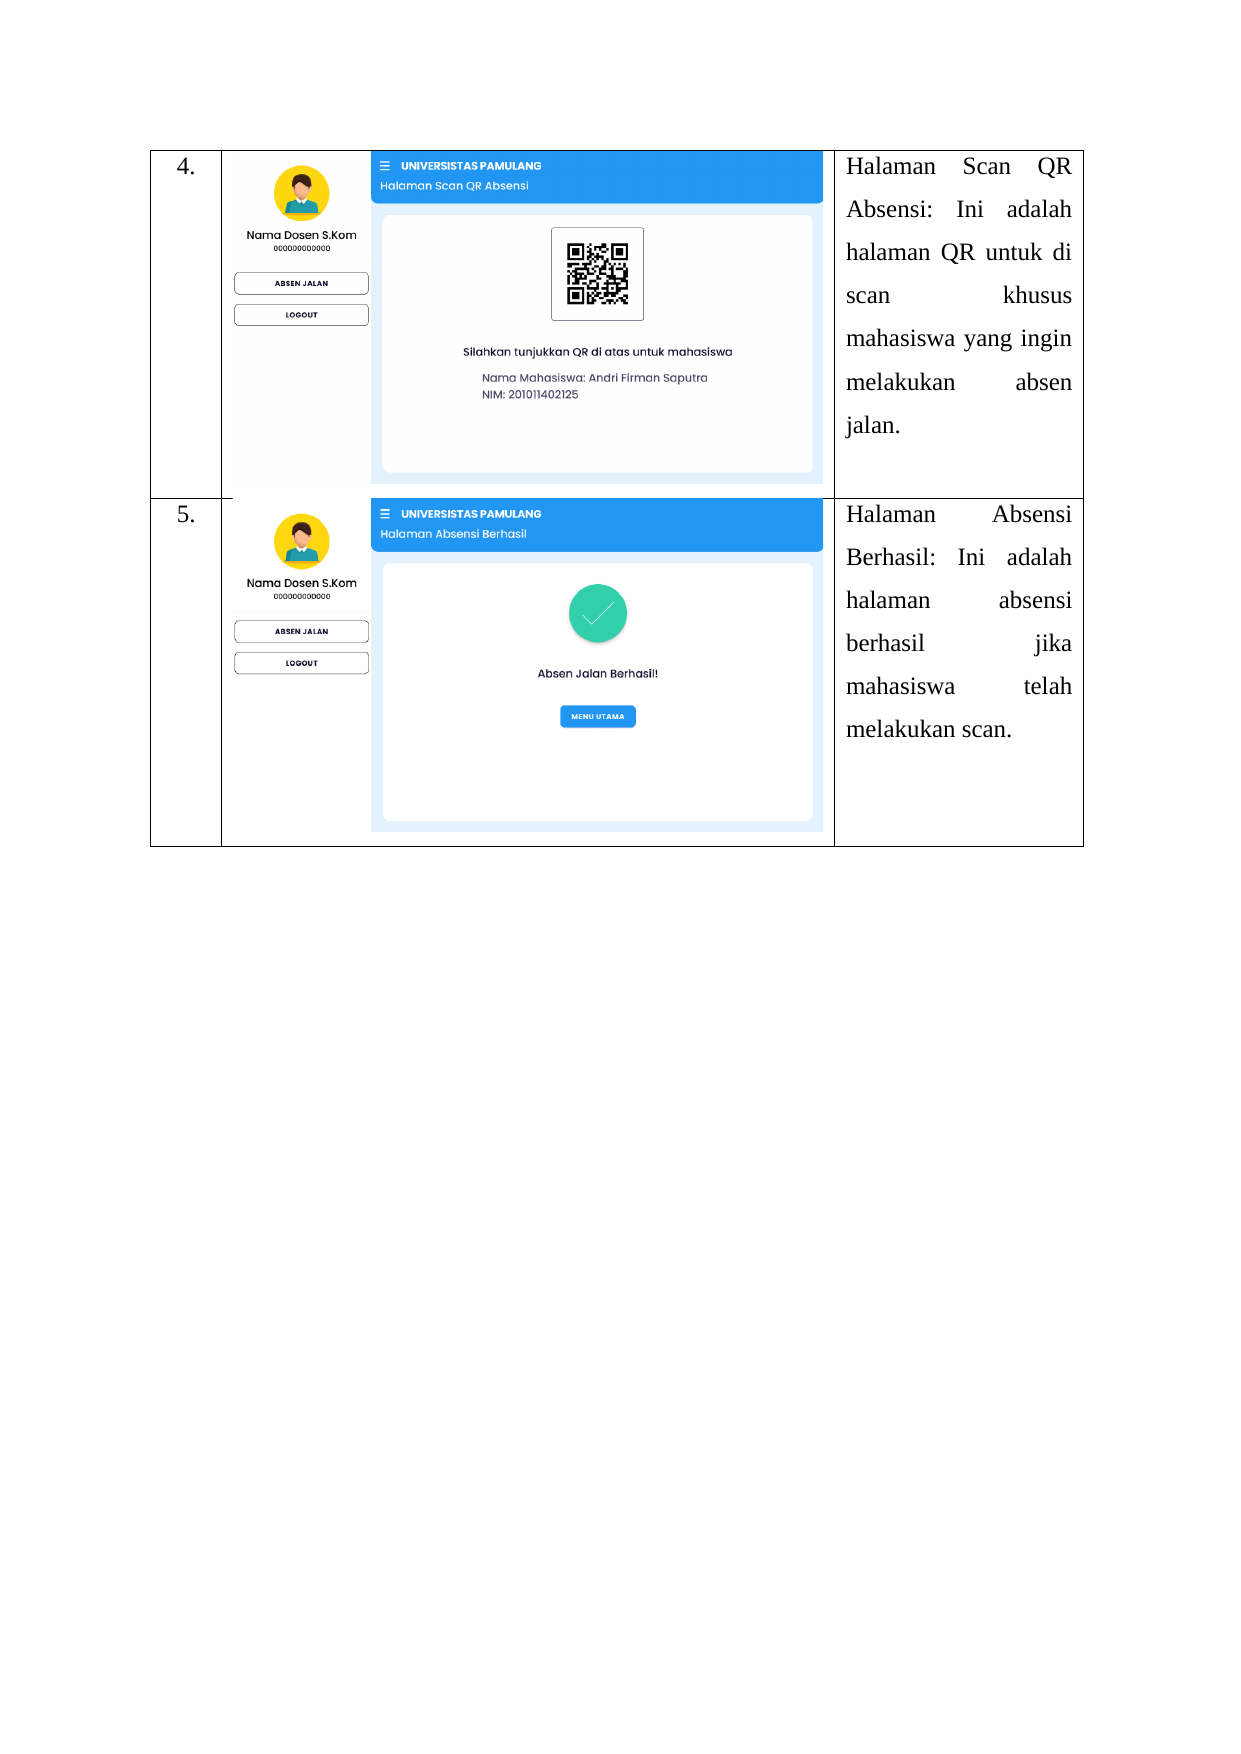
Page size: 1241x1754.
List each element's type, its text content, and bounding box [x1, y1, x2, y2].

table_cell [222, 151, 834, 498]
table_cell Halaman Scan QR Absensi: Ini adalah halaman QR untuk di scan khusus mahasiswa yang ingin melakukan absen jalan. [835, 151, 1083, 498]
table_cell 4. [151, 151, 221, 498]
picture [232, 151, 824, 484]
table_cell 5. [151, 499, 221, 846]
table_cell [222, 499, 834, 846]
table_cell Halaman Absensi Berhasil: Ini adalah halaman absensi berhasil jika mahasiswa telah melakukan scan. [835, 499, 1083, 846]
picture [232, 498, 824, 832]
